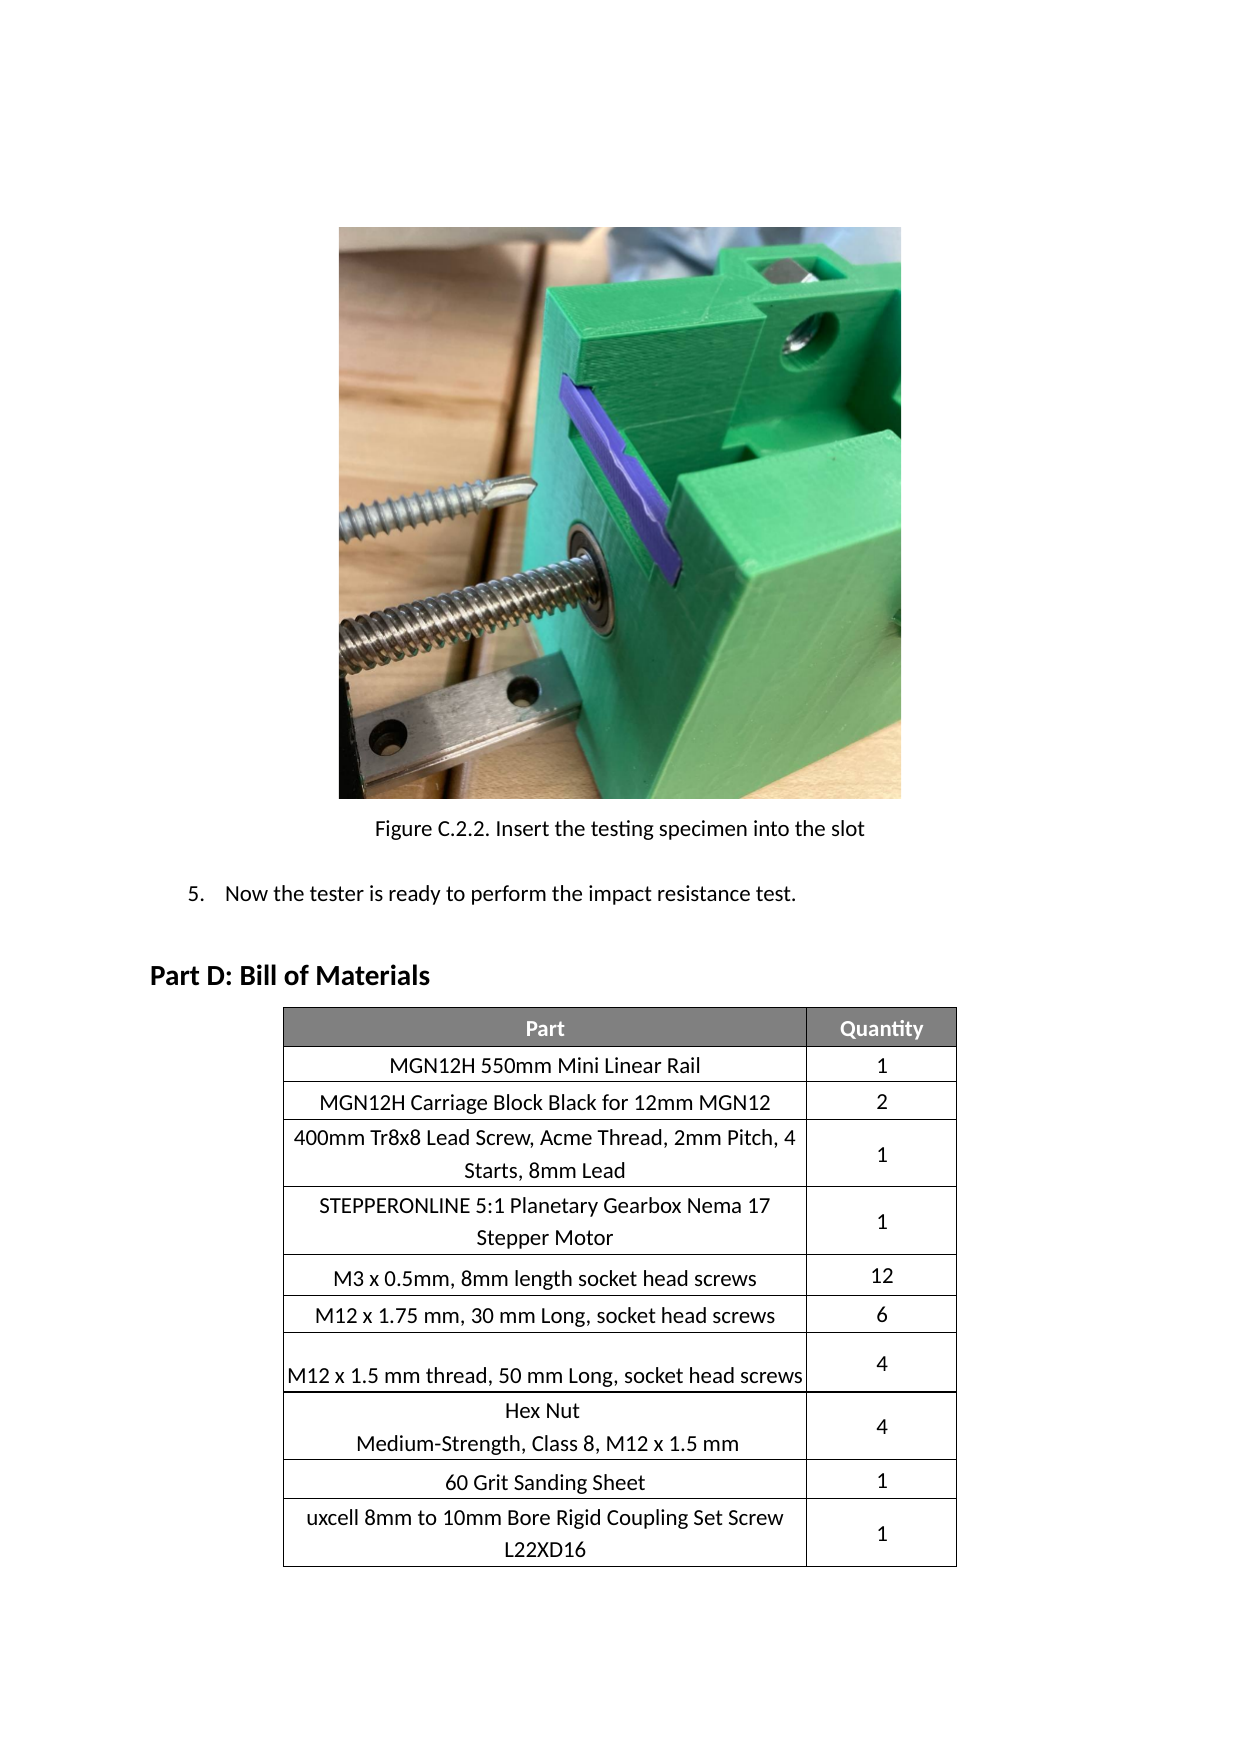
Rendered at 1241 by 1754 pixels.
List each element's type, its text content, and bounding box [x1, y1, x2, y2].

table_cell 1 [807, 1047, 956, 1081]
table_cell M12 x 1.5 mm thread, 50 mm Long, socket head screws [284, 1333, 806, 1391]
picture [338, 227, 902, 799]
table_header Part [284, 1008, 806, 1046]
table_cell M12 x 1.75 mm, 30 mm Long, socket head screws [284, 1296, 806, 1332]
table_cell MGN12H Carriage Block Black for 12mm MGN12 [284, 1082, 806, 1119]
table_header Quantity [807, 1008, 956, 1046]
table_cell M3 x 0.5mm, 8mm length socket head screws [284, 1255, 806, 1294]
table_cell 1 [807, 1120, 956, 1186]
table_cell 400mm Tr8x8 Lead Screw, Acme Thread, 2mm Pitch, 4 Starts, 8mm Lead [284, 1120, 806, 1186]
table_cell 60 Grit Sanding Sheet [284, 1460, 806, 1498]
table_cell MGN12H 550mm Mini Linear Rail [284, 1047, 806, 1081]
table_cell 6 [807, 1296, 956, 1332]
table_cell 4 [807, 1333, 956, 1391]
text Part D: Bill of Materials [150, 942, 1090, 1007]
table_cell 12 [807, 1255, 956, 1294]
table_cell uxcell 8mm to 10mm Bore Rigid Coupling Set Screw L22XD16 [284, 1499, 806, 1566]
table_cell Hex Nut Medium-Strength, Class 8, M12 x 1.5 mm [284, 1393, 806, 1459]
table_cell STEPPERONLINE 5:1 Planetary Gearbox Nema 17 Stepper Motor [284, 1187, 806, 1254]
table_cell 1 [807, 1460, 956, 1498]
table_cell 4 [807, 1393, 956, 1459]
text Figure C.2.2. Insert the testing specimen into the slot [150, 812, 1090, 844]
list Now the tester is ready to perform the impact resistance test. [187, 877, 1090, 909]
table_cell 2 [807, 1082, 956, 1119]
table_cell 1 [807, 1187, 956, 1254]
table_cell 1 [807, 1499, 956, 1566]
